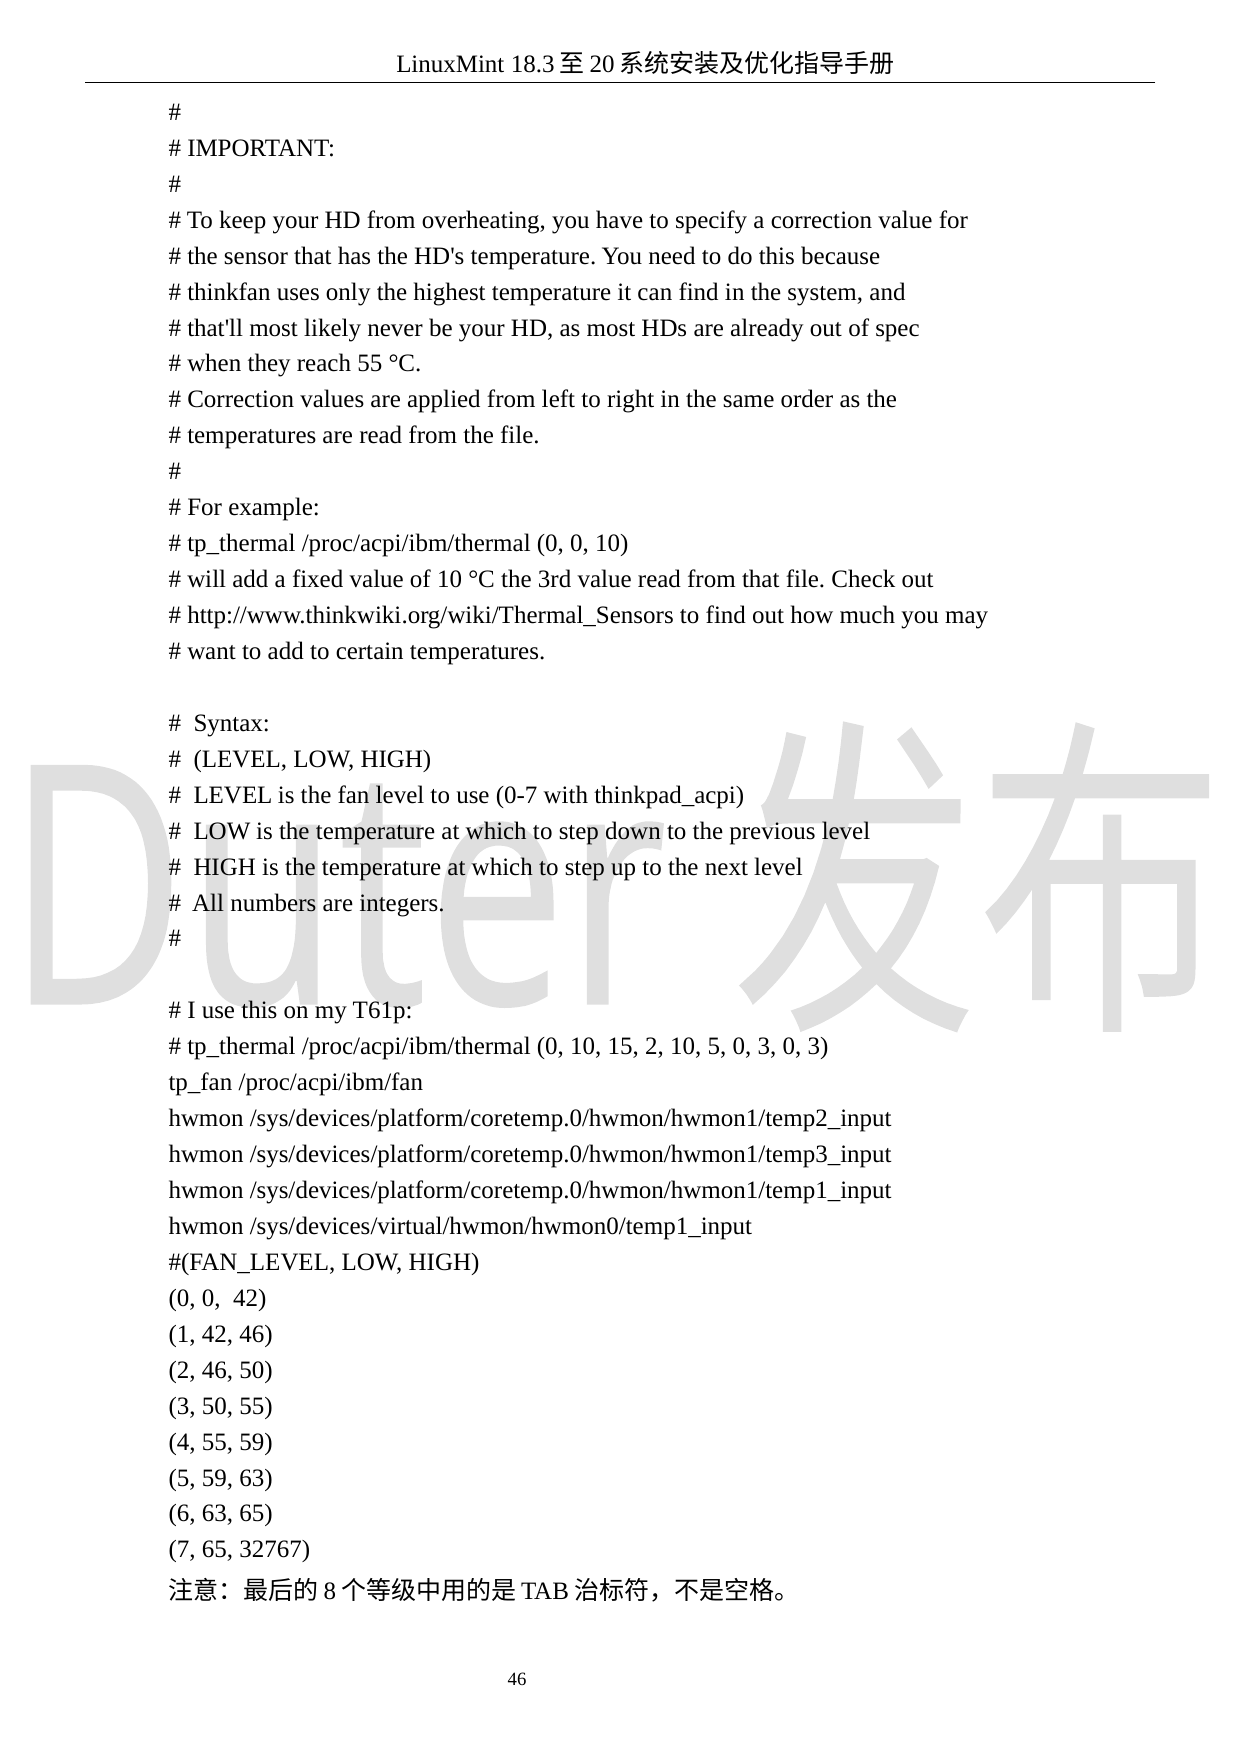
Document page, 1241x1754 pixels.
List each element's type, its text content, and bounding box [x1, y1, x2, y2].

text # I use this on my T61p: [93, 995, 1147, 1024]
text 注意：最后的8个等级中用的是TAB治标符，不是空格。 [93, 1570, 1147, 1607]
text hwmon /sys/devices/virtual/hwmon/hwmon0/temp1_input [93, 1211, 1147, 1240]
text # when they reach 55 °C. [93, 348, 1147, 377]
text # All numbers are integers. [93, 888, 1147, 916]
text hwmon /sys/devices/platform/coretemp.0/hwmon/hwmon1/temp2_input [93, 1103, 1147, 1132]
text (5, 59, 63) [93, 1463, 1147, 1491]
text # Correction values are applied from left to right in the same order as the [93, 384, 1147, 413]
text # [93, 169, 1147, 198]
text (7, 65, 32767) [93, 1534, 1147, 1563]
text (0, 0, 42) [93, 1283, 1147, 1312]
text (3, 50, 55) [93, 1391, 1147, 1419]
text hwmon /sys/devices/platform/coretemp.0/hwmon/hwmon1/temp3_input [93, 1139, 1147, 1168]
text # tp_thermal /proc/acpi/ibm/thermal (0, 0, 10) [93, 528, 1147, 557]
text # want to add to certain temperatures. [93, 636, 1147, 665]
text (1, 42, 46) [93, 1319, 1147, 1348]
text # [93, 97, 1147, 126]
text # thinkfan uses only the highest temperature it can find in the system, and [93, 277, 1147, 305]
text # HIGH is the temperature at which to step up to the next level [93, 852, 1147, 880]
text # the sensor that has the HD's temperature. You need to do this because [93, 241, 1147, 269]
text #(FAN_LEVEL, LOW, HIGH) [93, 1247, 1147, 1276]
text hwmon /sys/devices/platform/coretemp.0/hwmon/hwmon1/temp1_input [93, 1175, 1147, 1204]
text # To keep your HD from overheating, you have to specify a correction value for [93, 205, 1147, 233]
text (4, 55, 59) [93, 1427, 1147, 1455]
text tp_fan /proc/acpi/ibm/fan [93, 1067, 1147, 1096]
text # that'll most likely never be your HD, as most HDs are already out of spec [93, 313, 1147, 341]
text # LEVEL is the fan level to use (0-7 with thinkpad_acpi) [93, 780, 1147, 808]
text # http://www.thinkwiki.org/wiki/Thermal_Sensors to find out how much you may [93, 600, 1147, 629]
text # Syntax: [93, 708, 1147, 737]
text # (LEVEL, LOW, HIGH) [93, 744, 1147, 773]
text # LOW is the temperature at which to step down to the previous level [93, 816, 1147, 844]
text # will add a fixed value of 10 °C the 3rd value read from that file. Check out [93, 564, 1147, 593]
text # IMPORTANT: [93, 133, 1147, 162]
text # For example: [93, 492, 1147, 521]
text (2, 46, 50) [93, 1355, 1147, 1383]
text # temperatures are read from the file. [93, 420, 1147, 449]
text # [93, 456, 1147, 485]
text # [93, 923, 1147, 952]
text # tp_thermal /proc/acpi/ibm/thermal (0, 10, 15, 2, 10, 5, 0, 3, 0, 3) [93, 1031, 1147, 1060]
text (6, 63, 65) [93, 1498, 1147, 1527]
